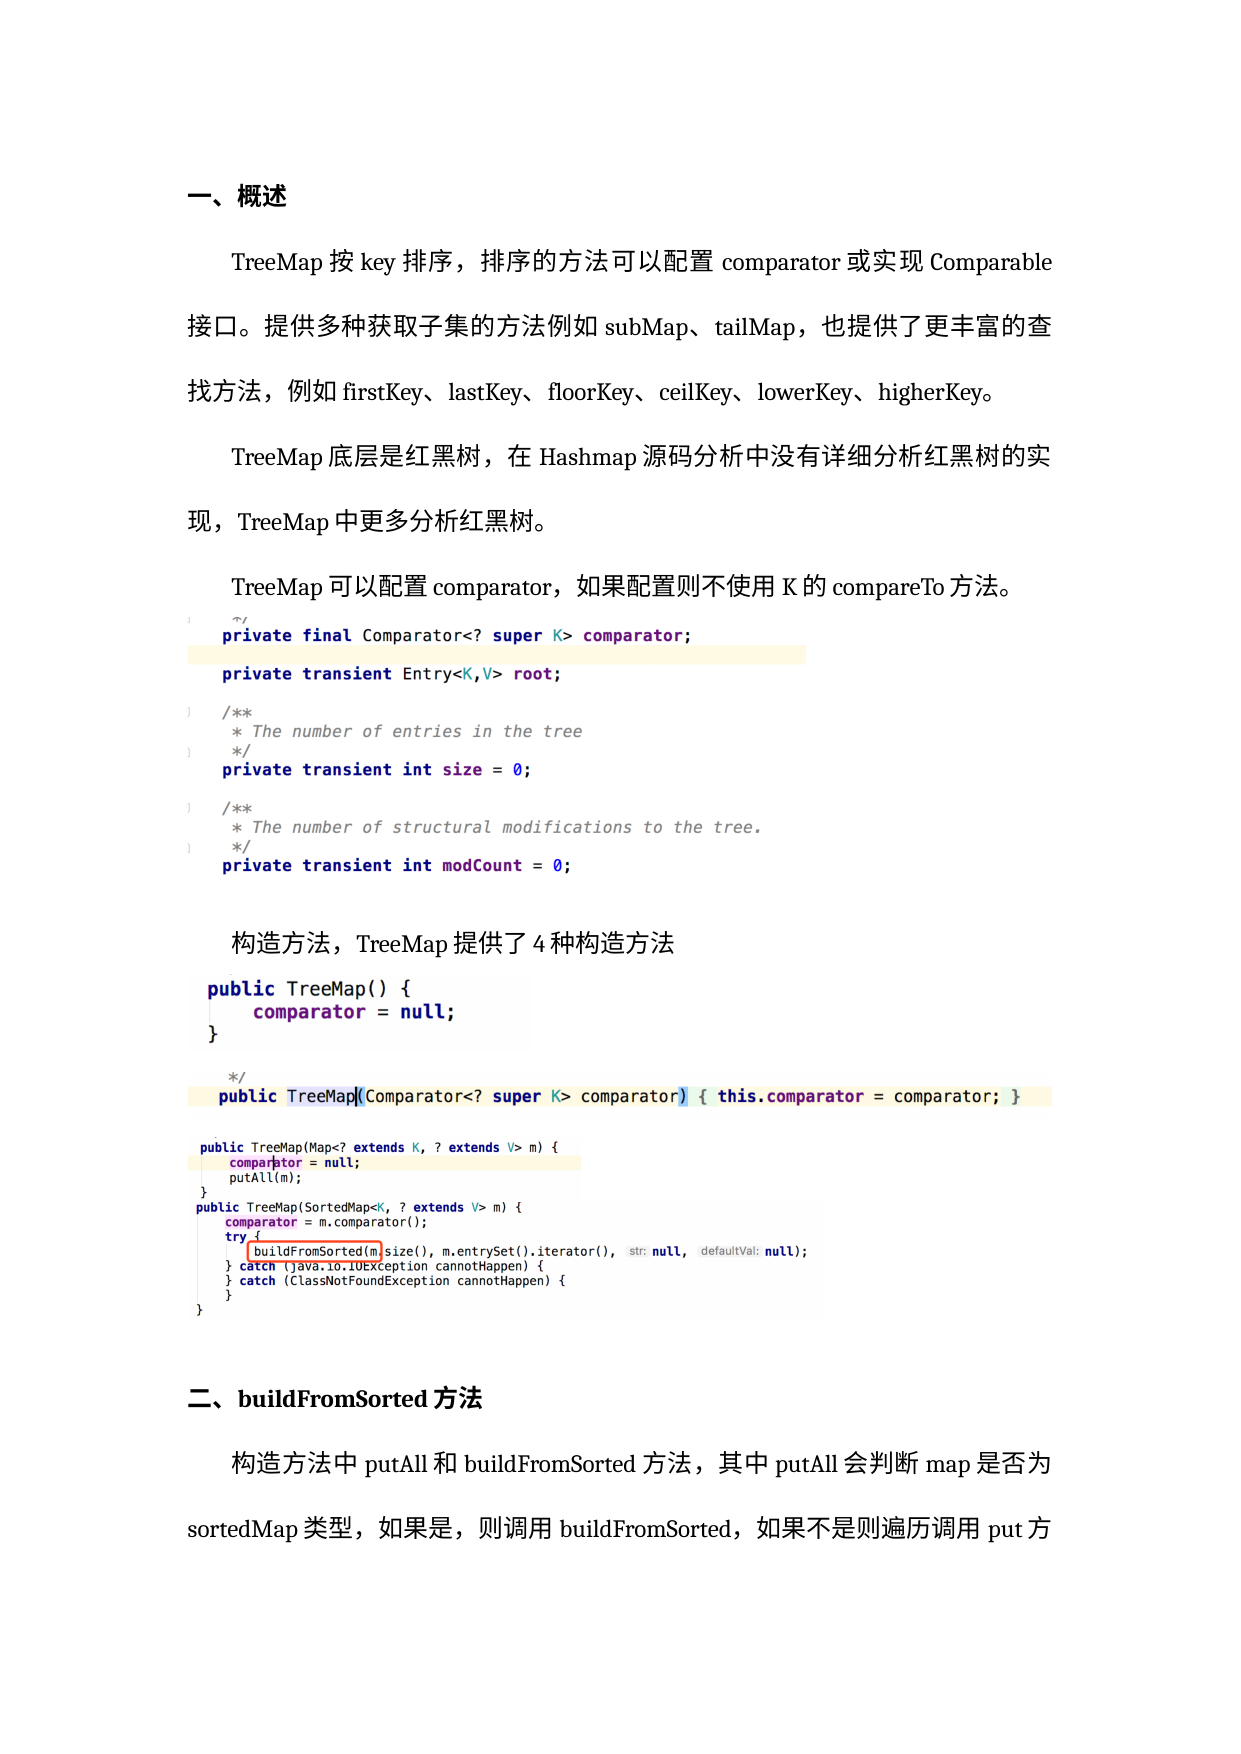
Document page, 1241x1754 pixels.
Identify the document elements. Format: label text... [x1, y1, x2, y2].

text 二、buildFromSorted方法 [187, 1364, 1053, 1429]
text 一、概述 [187, 162, 1053, 227]
text TreeMap底层是红黑树，在Hashmap源码分析中没有详细分析红黑树的实现，TreeMap中更多分析红黑树。 [187, 422, 1053, 552]
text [187, 1429, 1053, 1559]
text TreeMap按key排序，排序的方法可以配置comparator或实现Comparable接口。提供多种获取子集的方法例如subMap、tailMap，也提供了更丰富的查找方法，例如firstKey、lastKey、floorKey、ceilKey、lowerKey、higherKey。 [187, 227, 1053, 422]
picture [187, 1072, 1053, 1124]
text 构造方法，TreeMap提供了4种构造方法 [187, 909, 1053, 974]
picture [187, 1137, 825, 1320]
picture [187, 617, 806, 879]
picture [187, 974, 532, 1051]
text TreeMap可以配置comparator，如果配置则不使用K的compareTo方法。 [187, 552, 1053, 617]
